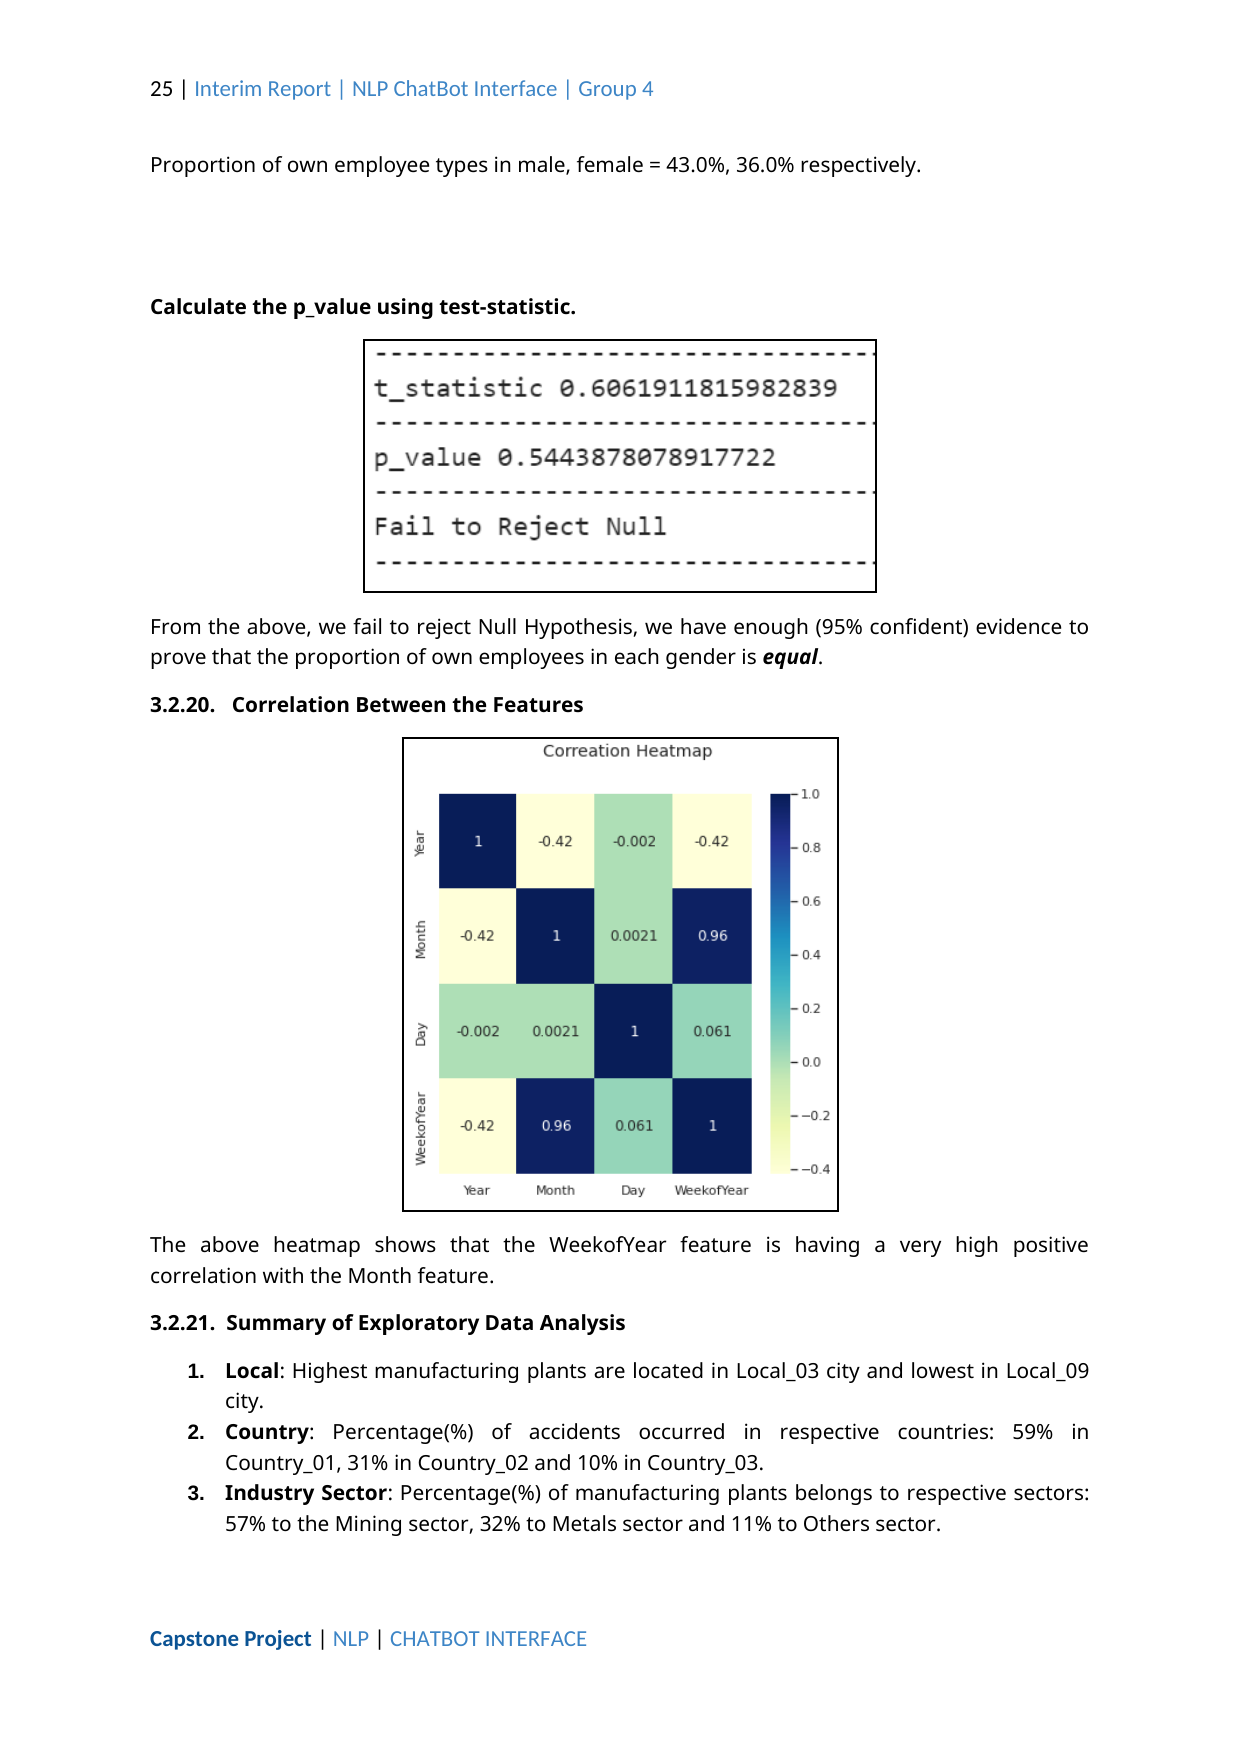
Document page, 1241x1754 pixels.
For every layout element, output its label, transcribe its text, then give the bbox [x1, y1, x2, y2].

list Industry Sector: Percentage(%) of manufacturing plants belongs to respective sectors: 57% to the Mining sector, 32% to Metals sector and 11% to Others sector. [187, 1478, 1090, 1537]
text Calculate the p_value using test-statistic. [150, 292, 1090, 320]
list Country: Percentage(%) of accidents occurred in respective countries: 59% in Country_01, 31% in Country_02 and 10% in Country_03. [187, 1417, 1090, 1476]
text The above heatmap shows that the WeekofYear feature is having a very high positive correlation with the Month feature. [150, 1231, 1090, 1290]
text 3.2.21. Summary of Exploratory Data Analysis [150, 1308, 1090, 1337]
text 3.2.20. Correlation Between the Features [150, 690, 1090, 718]
picture [365, 341, 875, 591]
text From the above, we fail to reject Null Hypothesis, we have enough (95% confident) evidence to prove that the proportion of own employees in each gender is equal. [150, 612, 1090, 671]
picture [404, 739, 837, 1210]
list Local: Highest manufacturing plants are located in Local_03 city and lowest in Local_09 city. [187, 1356, 1090, 1415]
text Proportion of own employee types in male, female = 43.0%, 36.0% respectively. [150, 150, 1090, 178]
